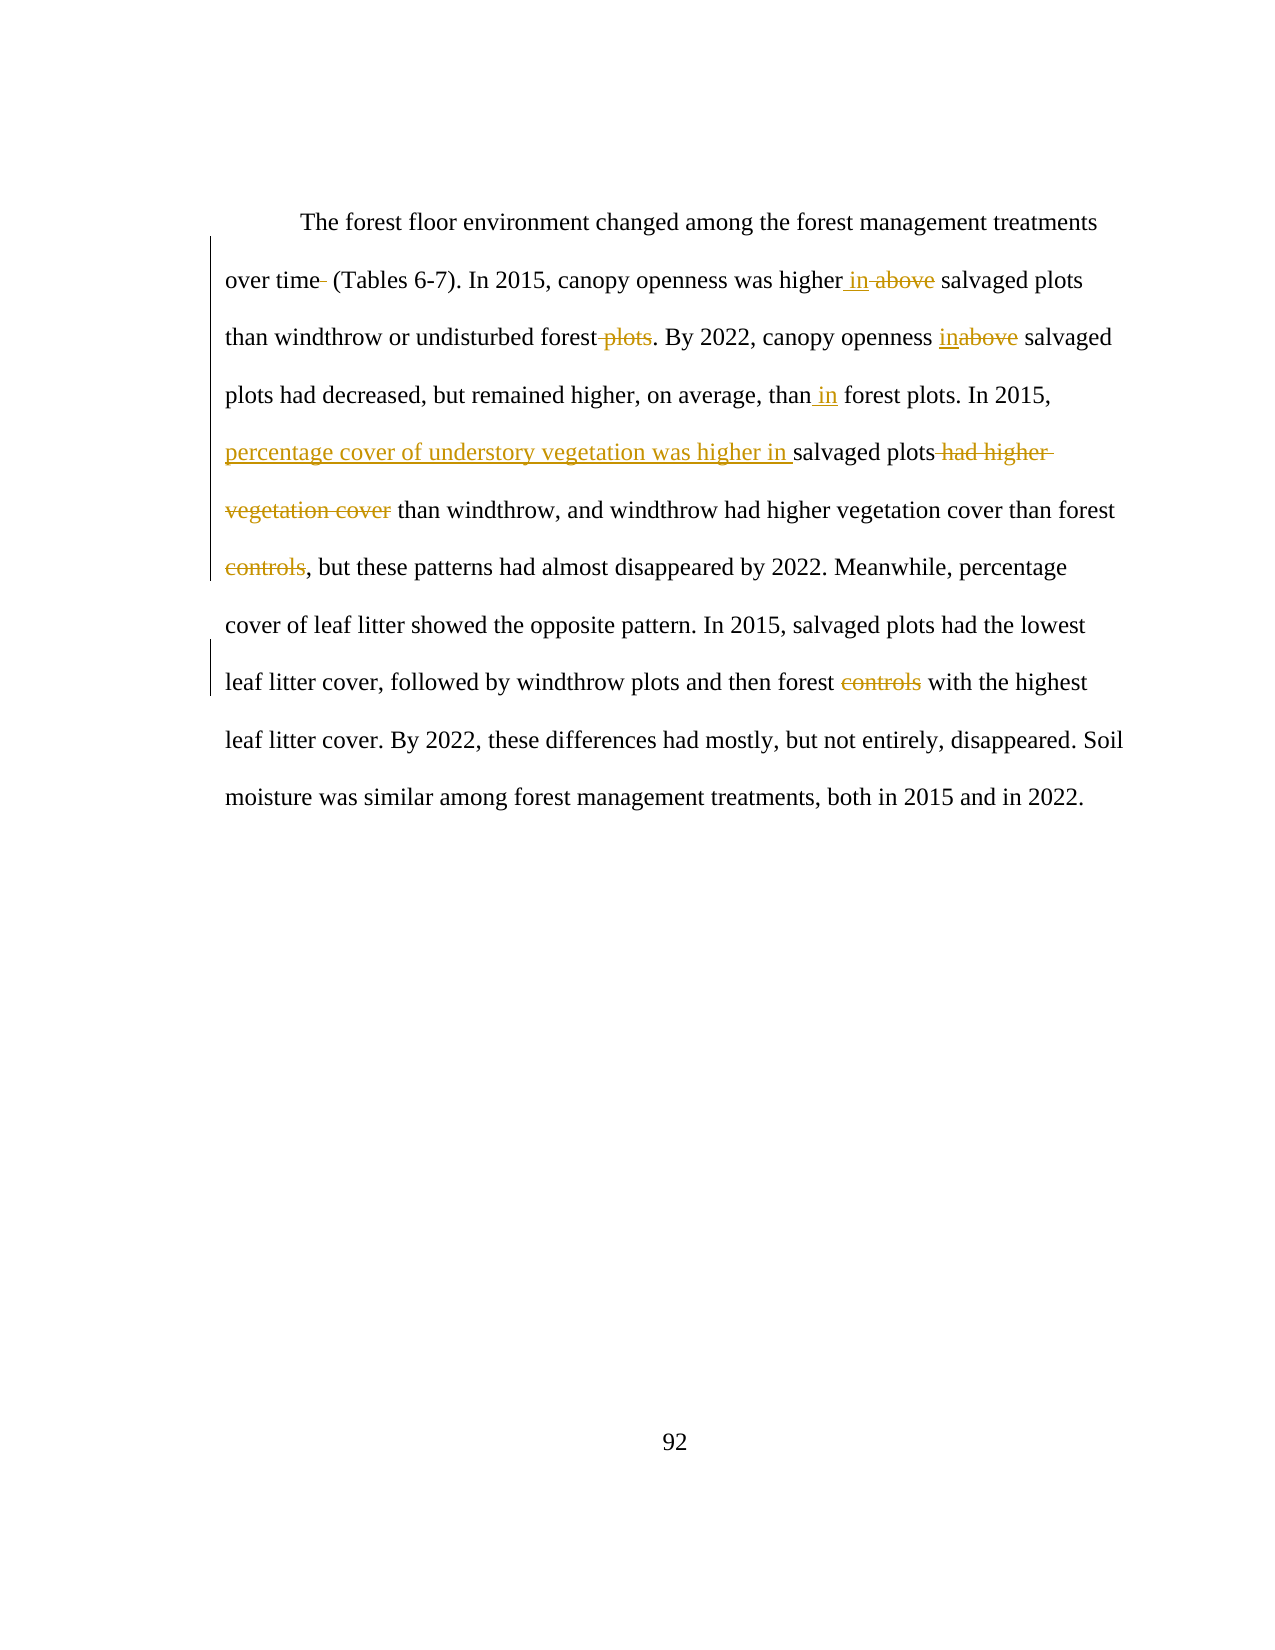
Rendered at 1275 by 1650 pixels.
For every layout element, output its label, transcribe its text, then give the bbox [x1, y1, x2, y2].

text The forest floor environment changed among the forest management treatments over time (Tables 6-7). In 2015, canopy openness was higher salvaged plots than windthrow or undisturbed forest. By 2022, canopy openness salvaged plots had decreased, but remained higher, on average, than forest plots. In 2015, salvaged plots than windthrow, and windthrow had higher vegetation cover than forest , but these patterns had almost disappeared by 2022. Meanwhile, percentage cover of leaf litter showed the opposite pattern. In 2015, salvaged plots had the lowest leaf litter cover, followed by windthrow plots and then forest with the highest leaf litter cover. By 2022, these differences had mostly, but not entirely, disappeared. Soil moisture was similar among forest management treatments, both in 2015 and in 2022. [225, 207, 1125, 811]
